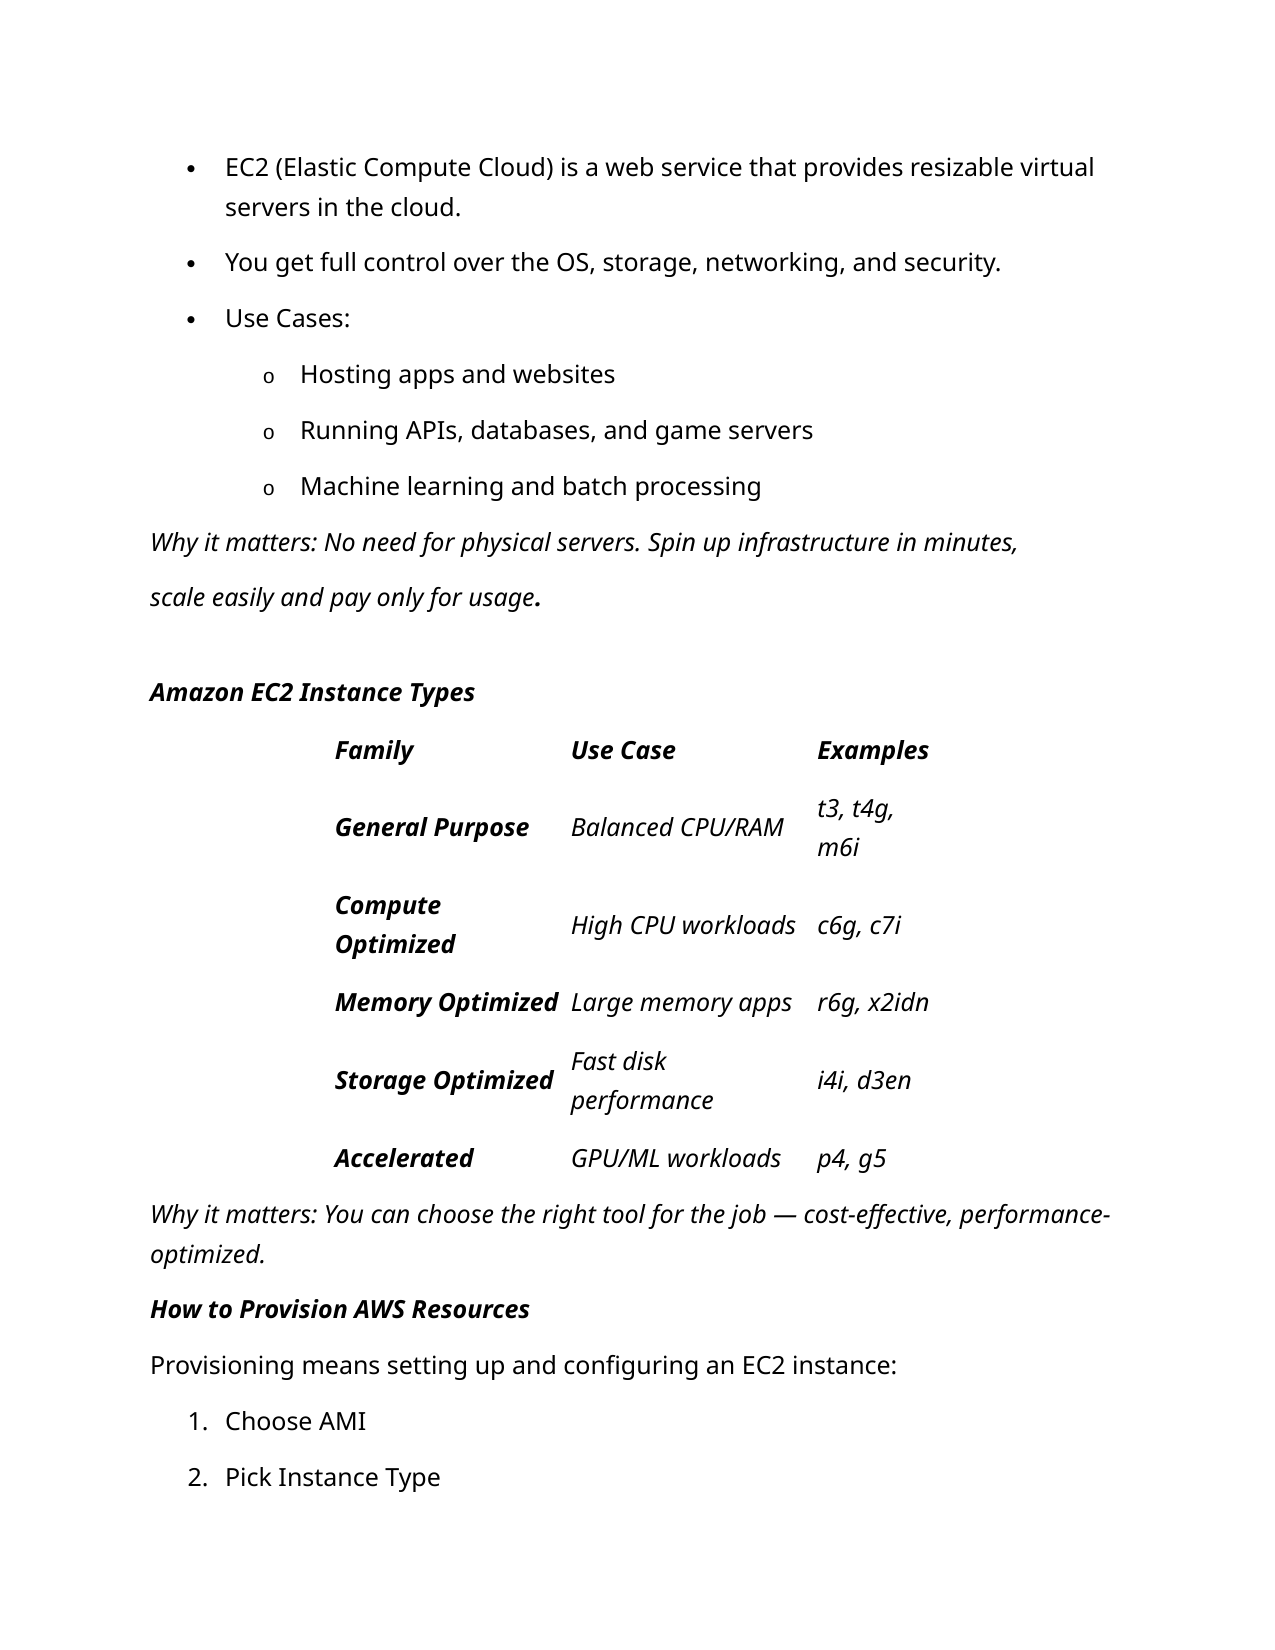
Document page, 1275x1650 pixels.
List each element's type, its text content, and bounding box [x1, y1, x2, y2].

list Pick Instance Type [187, 1459, 1125, 1494]
table_cell GPU/ML workloads [569, 1139, 815, 1197]
table_cell i4i, d3en [815, 1042, 942, 1139]
text scale easily and pay only for usage. [150, 580, 1125, 614]
list EC2 (Elastic Compute Cloud) is a web service that provides resizable virtual servers in the cloud. [187, 150, 1125, 223]
table_header Family [333, 731, 569, 789]
table_cell Fast disk performance [569, 1042, 815, 1139]
list Machine learning and batch processing [262, 468, 1125, 502]
list Choose AMI [187, 1404, 1125, 1438]
table_cell Large memory apps [569, 984, 815, 1042]
table_cell c6g, c7i [815, 886, 942, 983]
table_cell Compute Optimized [333, 886, 569, 983]
table_header Use Case [569, 731, 815, 789]
text Why it matters: No need for physical servers. Spin up infrastructure in minutes, [150, 524, 1125, 558]
table_cell General Purpose [333, 789, 569, 886]
table_cell Accelerated [333, 1139, 569, 1197]
table_cell r6g, x2idn [815, 984, 942, 1042]
text How to Provision AWS Resources [150, 1292, 1125, 1326]
text Amazon EC2 Instance Types [150, 636, 1125, 709]
list You get full control over the OS, storage, networking, and security. [187, 245, 1125, 279]
text Why it matters: You can choose the right tool for the job — cost-effective, performance-optimized. [150, 1197, 1125, 1270]
list Use Cases: [187, 301, 1125, 335]
table_cell Storage Optimized [333, 1042, 569, 1139]
table_cell High CPU workloads [569, 886, 815, 983]
table_cell Memory Optimized [333, 984, 569, 1042]
list Hosting apps and websites [262, 357, 1125, 391]
table_cell t3, t4g, m6i [815, 789, 942, 886]
text Provisioning means setting up and configuring an EC2 instance: [150, 1348, 1125, 1382]
table_header Examples [815, 731, 942, 789]
list Running APIs, databases, and game servers [262, 412, 1125, 447]
table_cell p4, g5 [815, 1139, 942, 1197]
table_cell Balanced CPU/RAM [569, 789, 815, 886]
